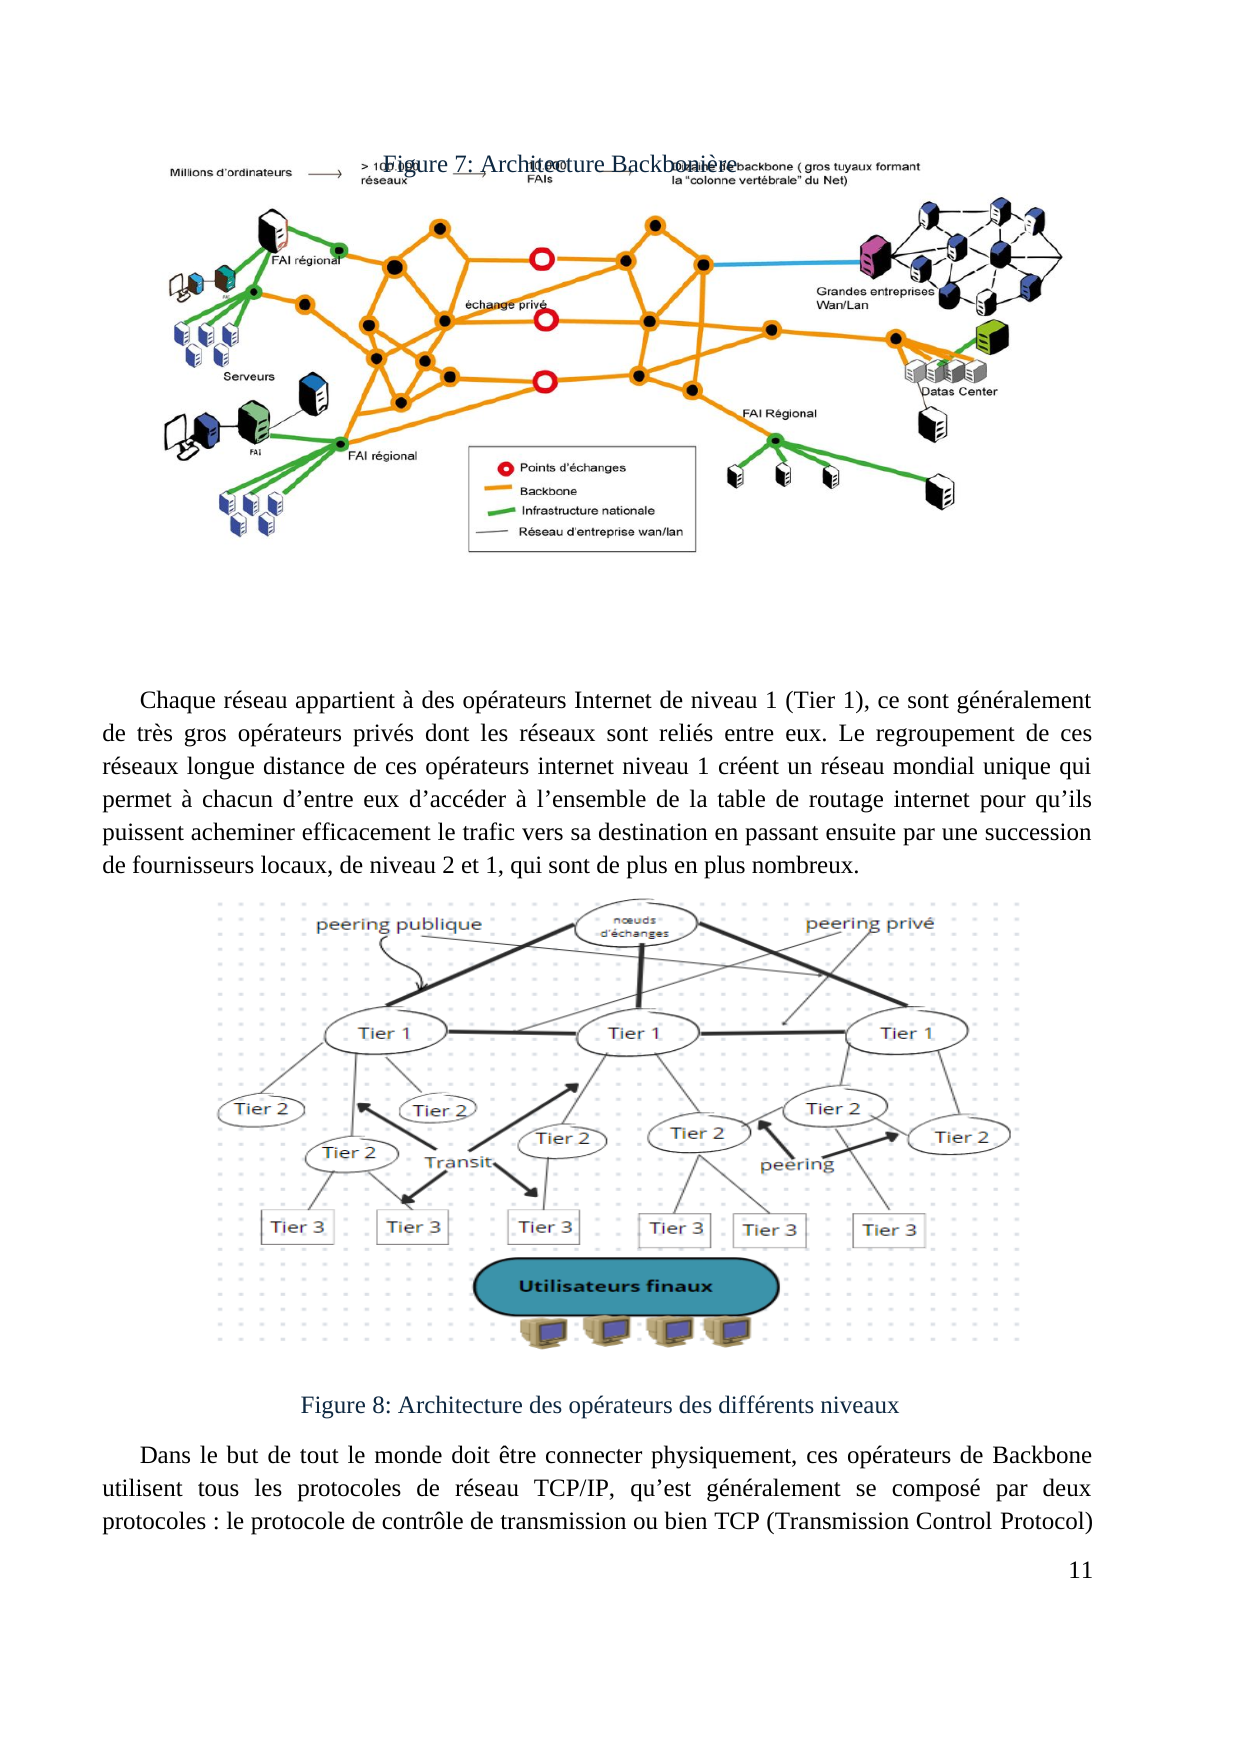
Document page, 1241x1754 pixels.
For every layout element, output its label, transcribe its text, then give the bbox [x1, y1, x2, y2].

picture [148, 136, 1084, 567]
text Chaque réseau appartient à des opérateurs Internet de niveau 1 (Tier 1), ce sont généralement de très gros opérateurs privés dont les réseaux sont reliés entre eux. Le regroupement de ces réseaux longue distance de ces opérateurs internet niveau 1 créent un réseau mondial unique qui permet à chacun d’entre eux d’accéder à l’ensemble de la table de routage internet pour qu’ils puissent acheminer efficacement le trafic vers sa destination en passant ensuite par une succession de fournisseurs locaux, de niveau 2 et 1, qui sont de plus en plus nombreux. [102, 685, 1093, 879]
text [102, 1368, 1093, 1535]
picture [205, 895, 1028, 1352]
